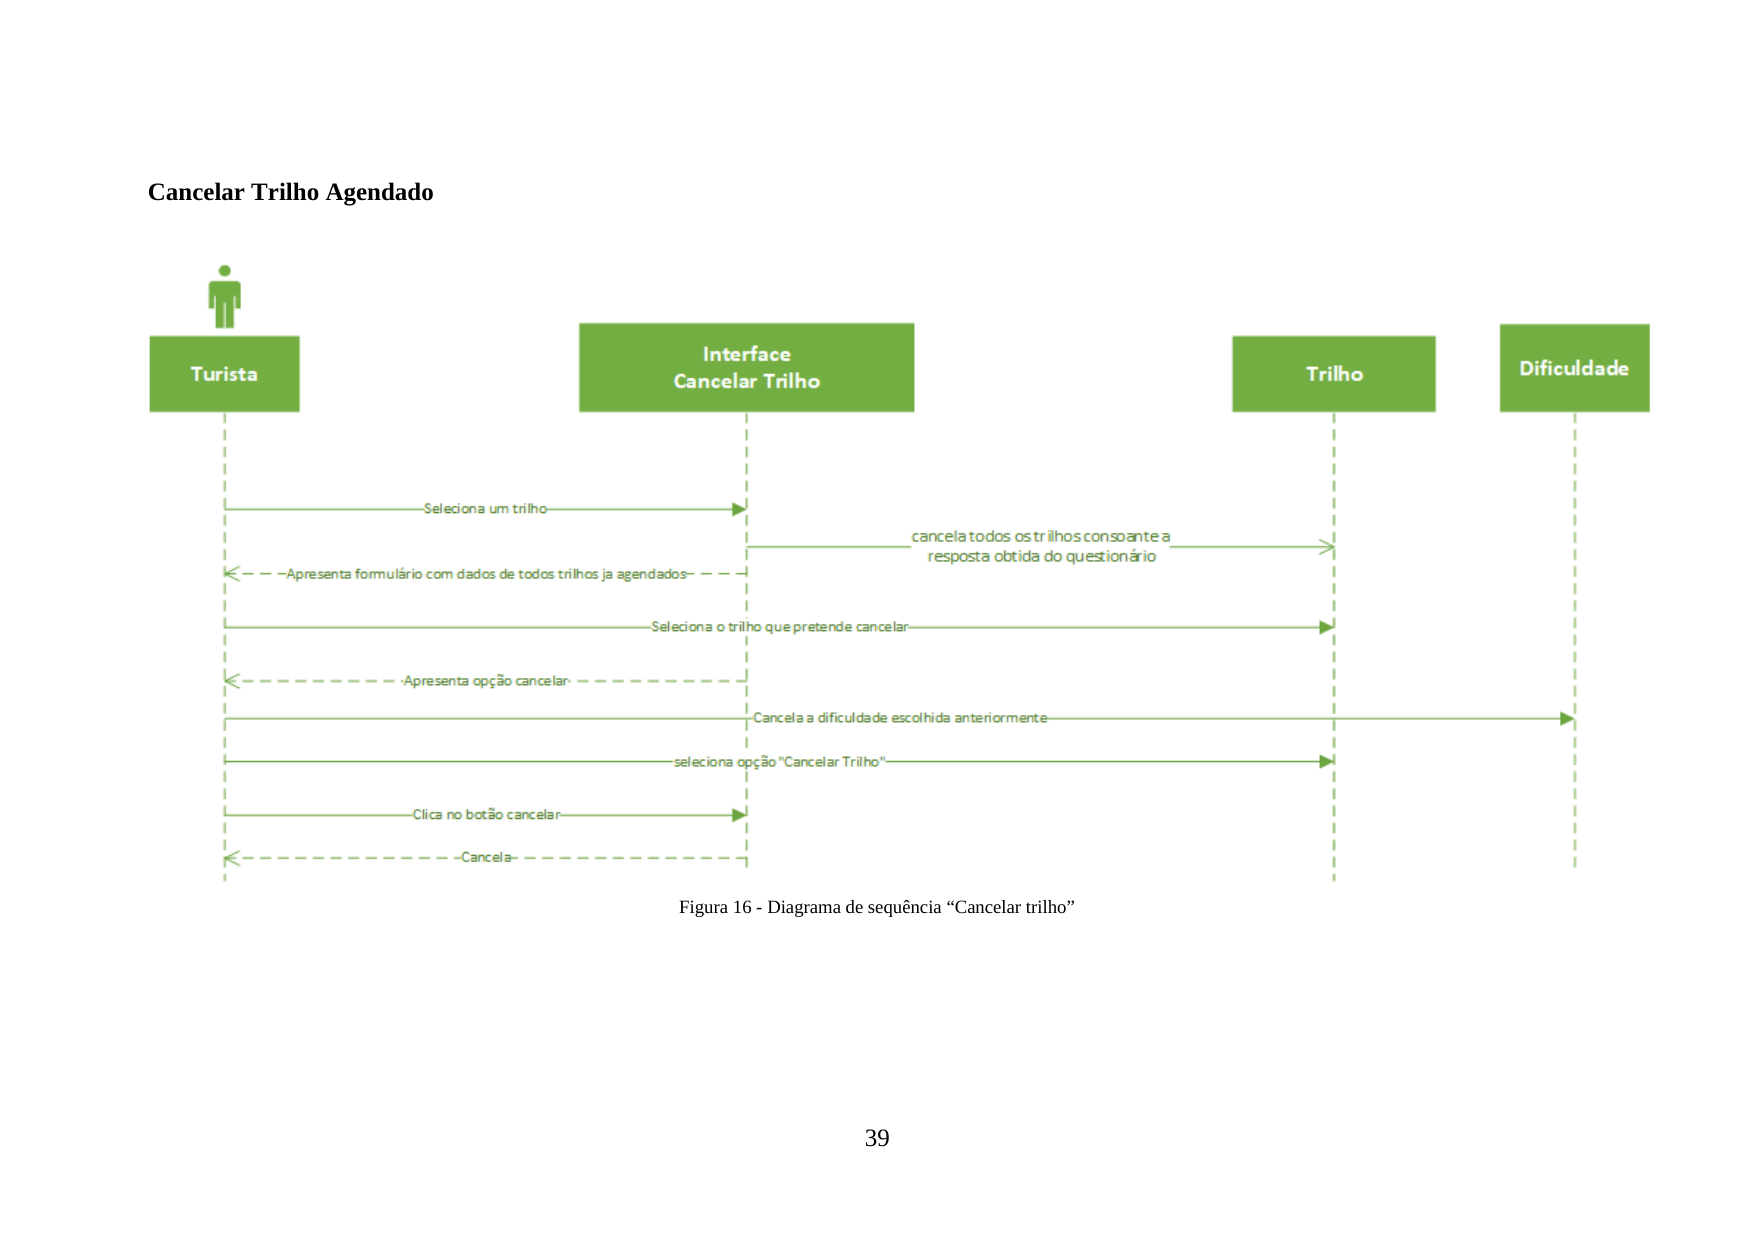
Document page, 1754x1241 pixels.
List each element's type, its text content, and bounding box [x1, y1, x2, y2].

text Figura 16 - Diagrama de sequência “Cancelar trilho” [148, 896, 1606, 918]
picture [147, 263, 1653, 882]
text Cancelar Trilho Agendado [148, 177, 1606, 206]
